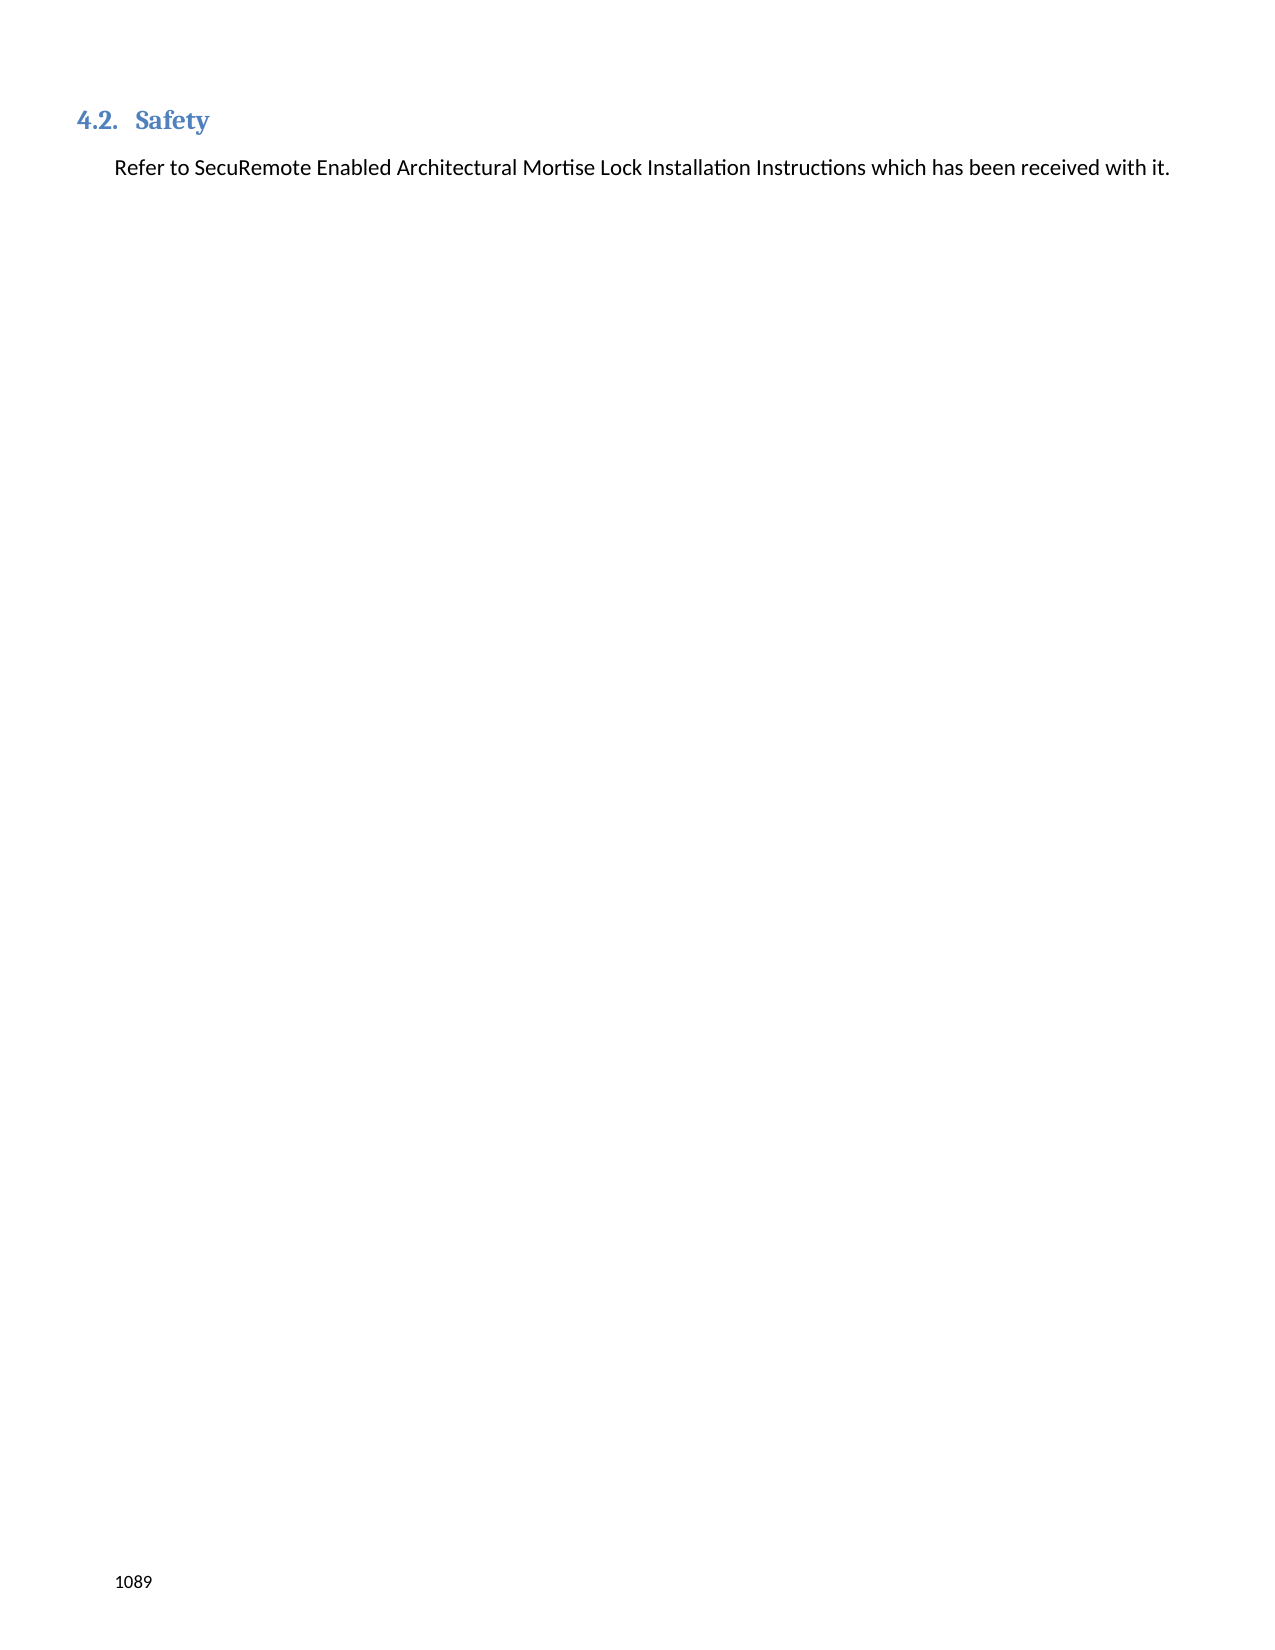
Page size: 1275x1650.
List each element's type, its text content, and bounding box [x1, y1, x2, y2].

subtitle Safety [77, 105, 1198, 136]
text Refer to SecuRemote Enabled Architectural Mortise Lock Installation Instructions which has been received with it. [114, 153, 1198, 181]
